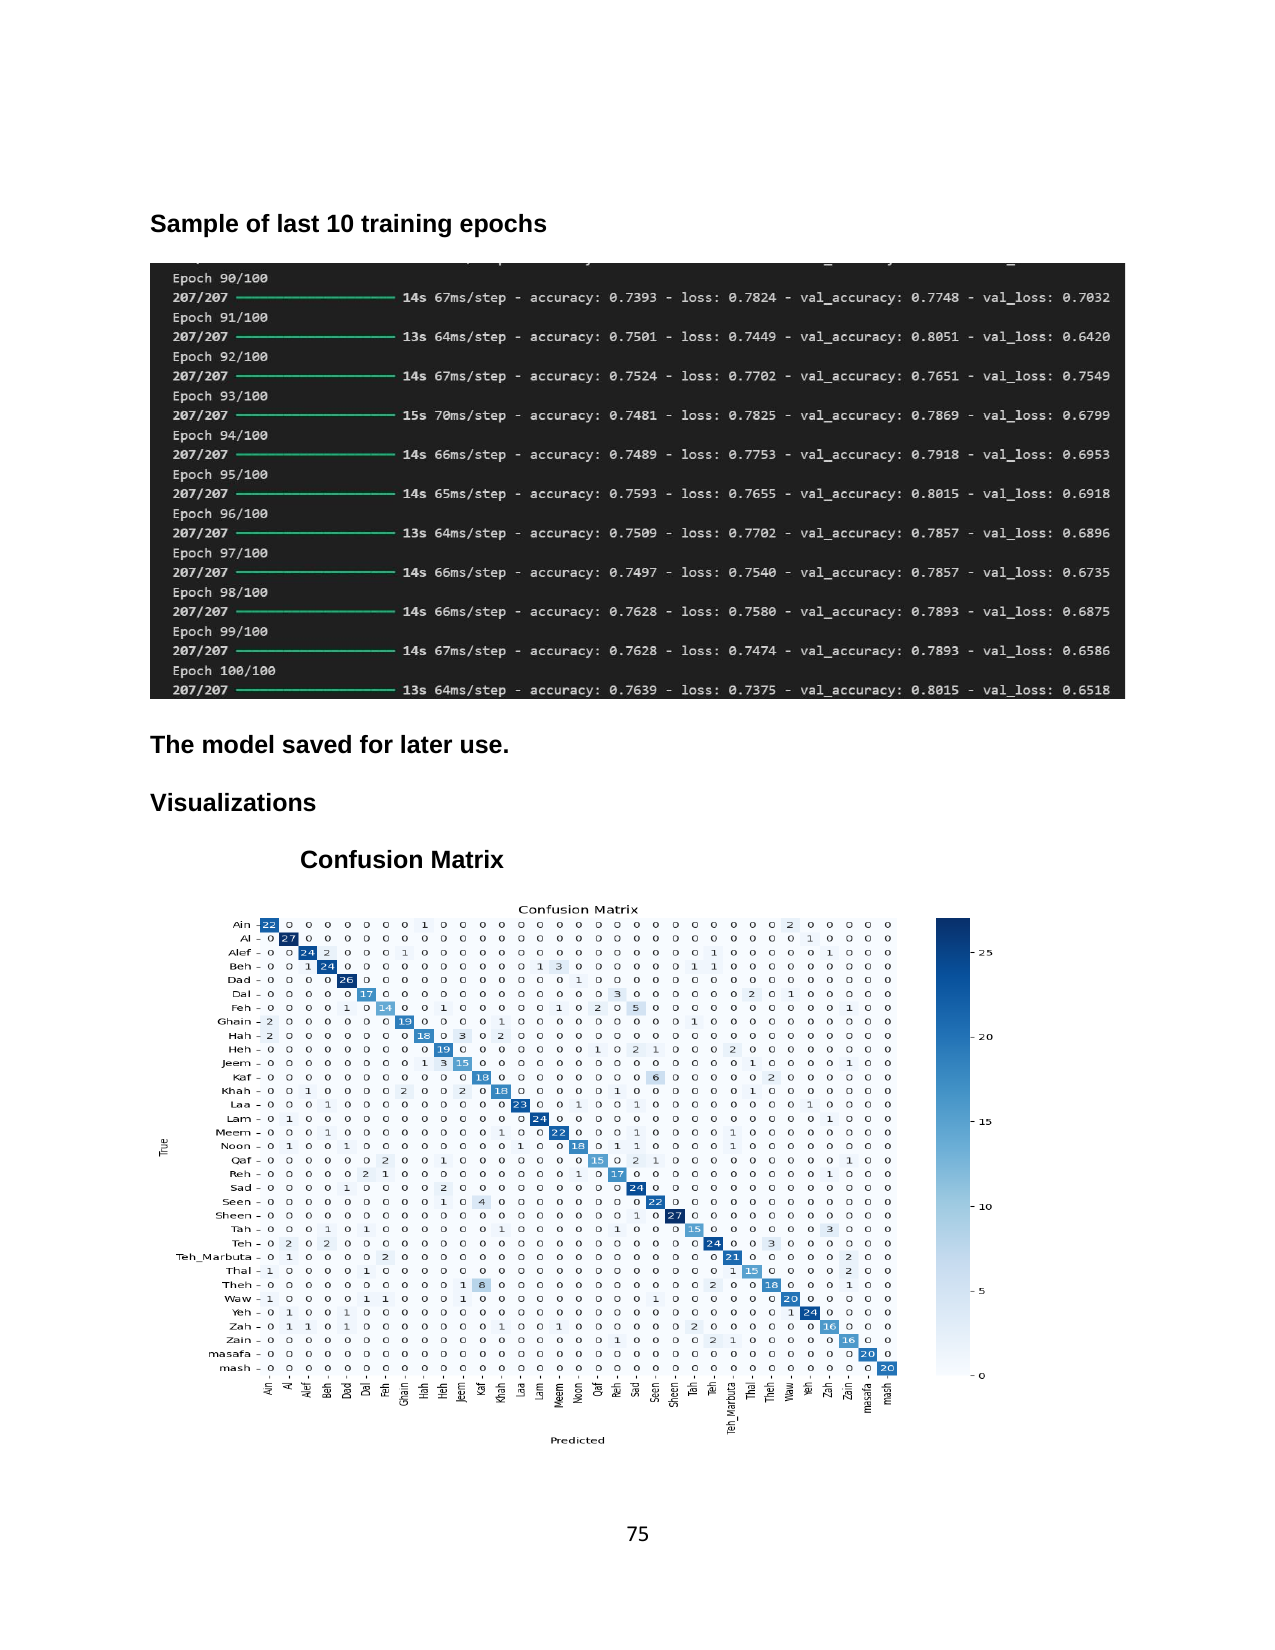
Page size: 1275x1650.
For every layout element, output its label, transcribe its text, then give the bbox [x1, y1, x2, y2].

text Confusion Matrix [225, 846, 1125, 874]
picture [150, 263, 1125, 699]
text Visualizations [150, 788, 1125, 816]
text The model saved for later use. [150, 730, 1125, 758]
text Sample of last 10 training epochs [150, 209, 1125, 238]
picture [150, 899, 1001, 1451]
